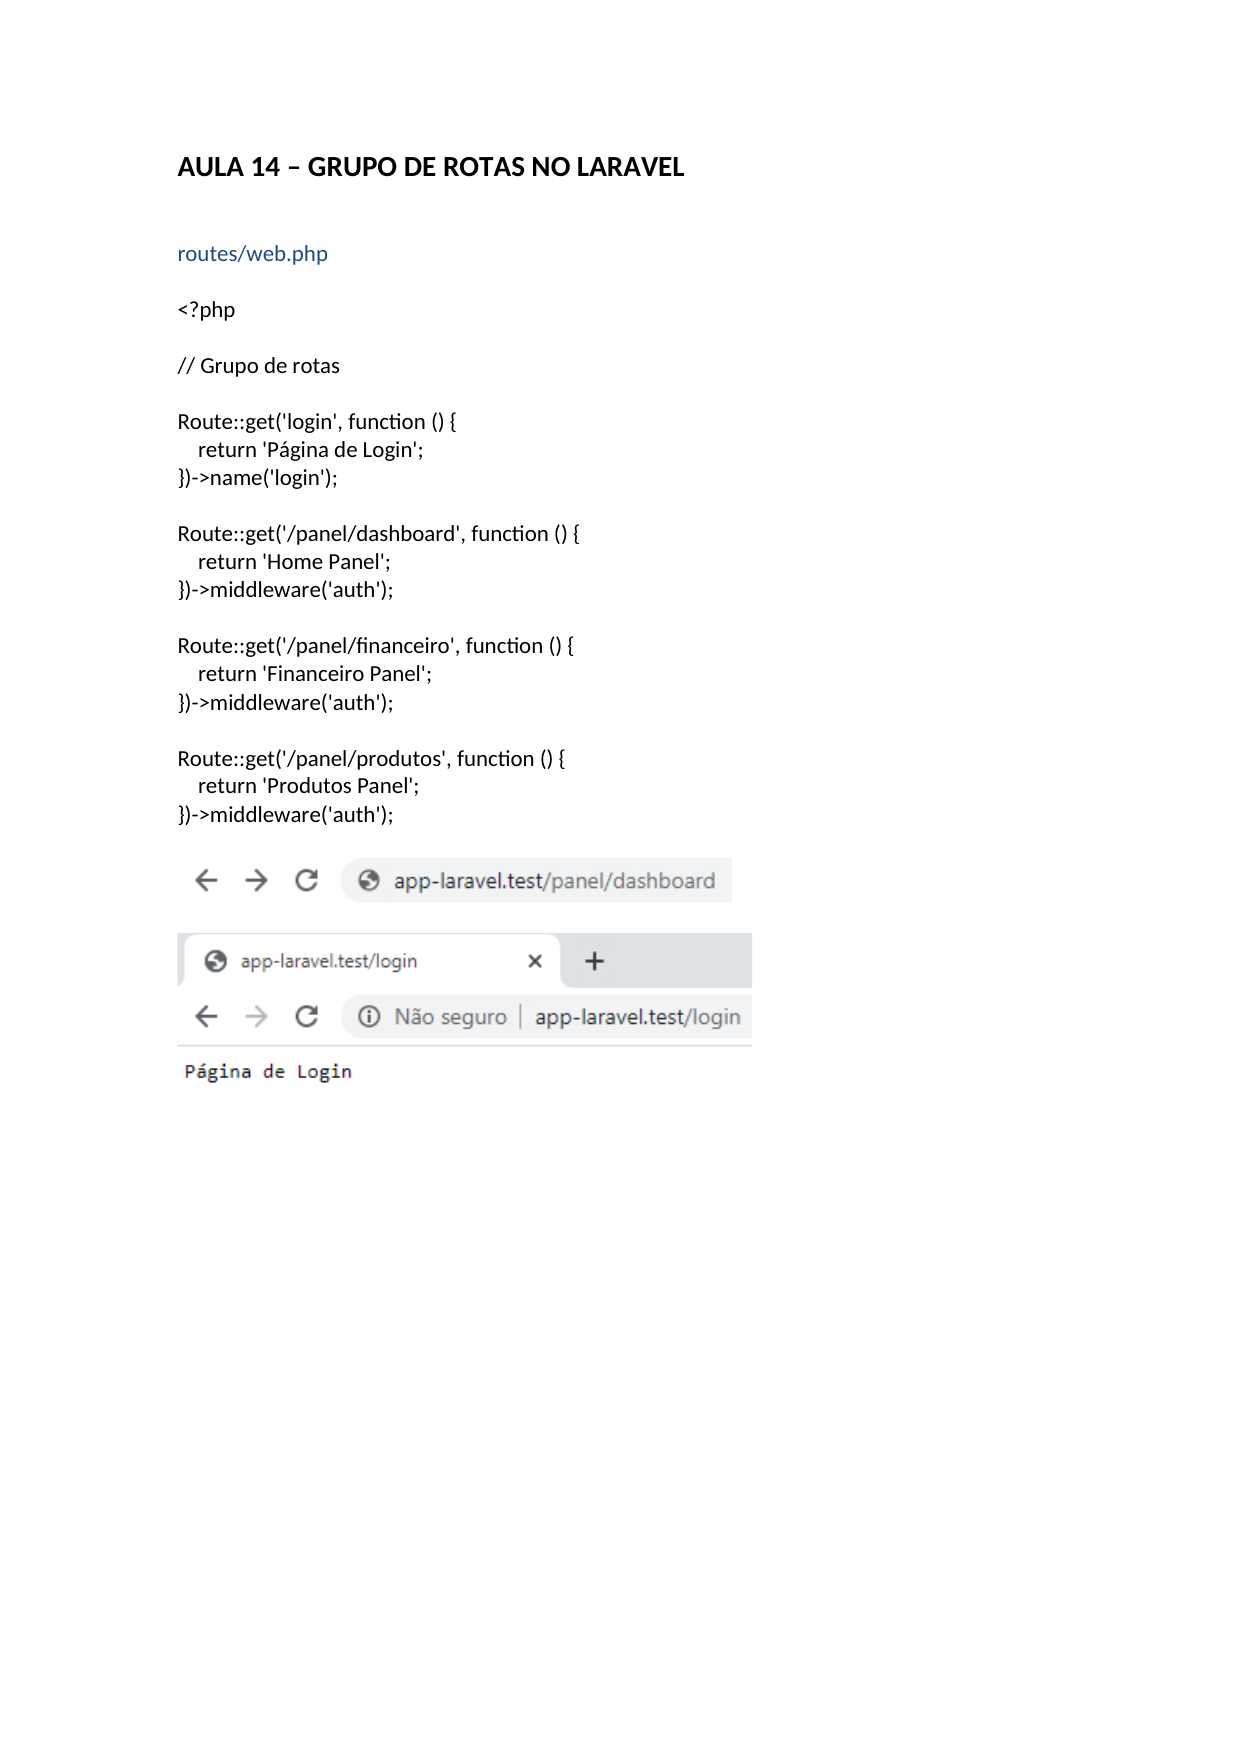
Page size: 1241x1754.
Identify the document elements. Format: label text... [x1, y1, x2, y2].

picture [177, 933, 753, 1097]
text })->middleware('auth'); [177, 576, 1063, 603]
text })->middleware('auth'); [177, 688, 1063, 716]
text Route::get('/panel/produtos', function () { [177, 744, 1063, 772]
text Route::get('/panel/financeiro', function () { [177, 632, 1063, 659]
text })->middleware('auth'); [177, 800, 1063, 828]
text return 'Página de Login'; [177, 435, 1063, 463]
text <?php [177, 295, 1063, 323]
subtitle Aula 14 – Grupo de rotas no Laravel [177, 148, 1063, 183]
text return 'Financeiro Panel'; [177, 659, 1063, 688]
text return 'Home Panel'; [177, 547, 1063, 576]
text routes/web.php [177, 239, 1063, 267]
picture [177, 855, 732, 906]
text })->name('login'); [177, 463, 1063, 491]
text Route::get('/panel/dashboard', function () { [177, 519, 1063, 547]
text // Grupo de rotas [177, 351, 1063, 379]
text Route::get('login', function () { [177, 407, 1063, 435]
text return 'Produtos Panel'; [177, 772, 1063, 800]
